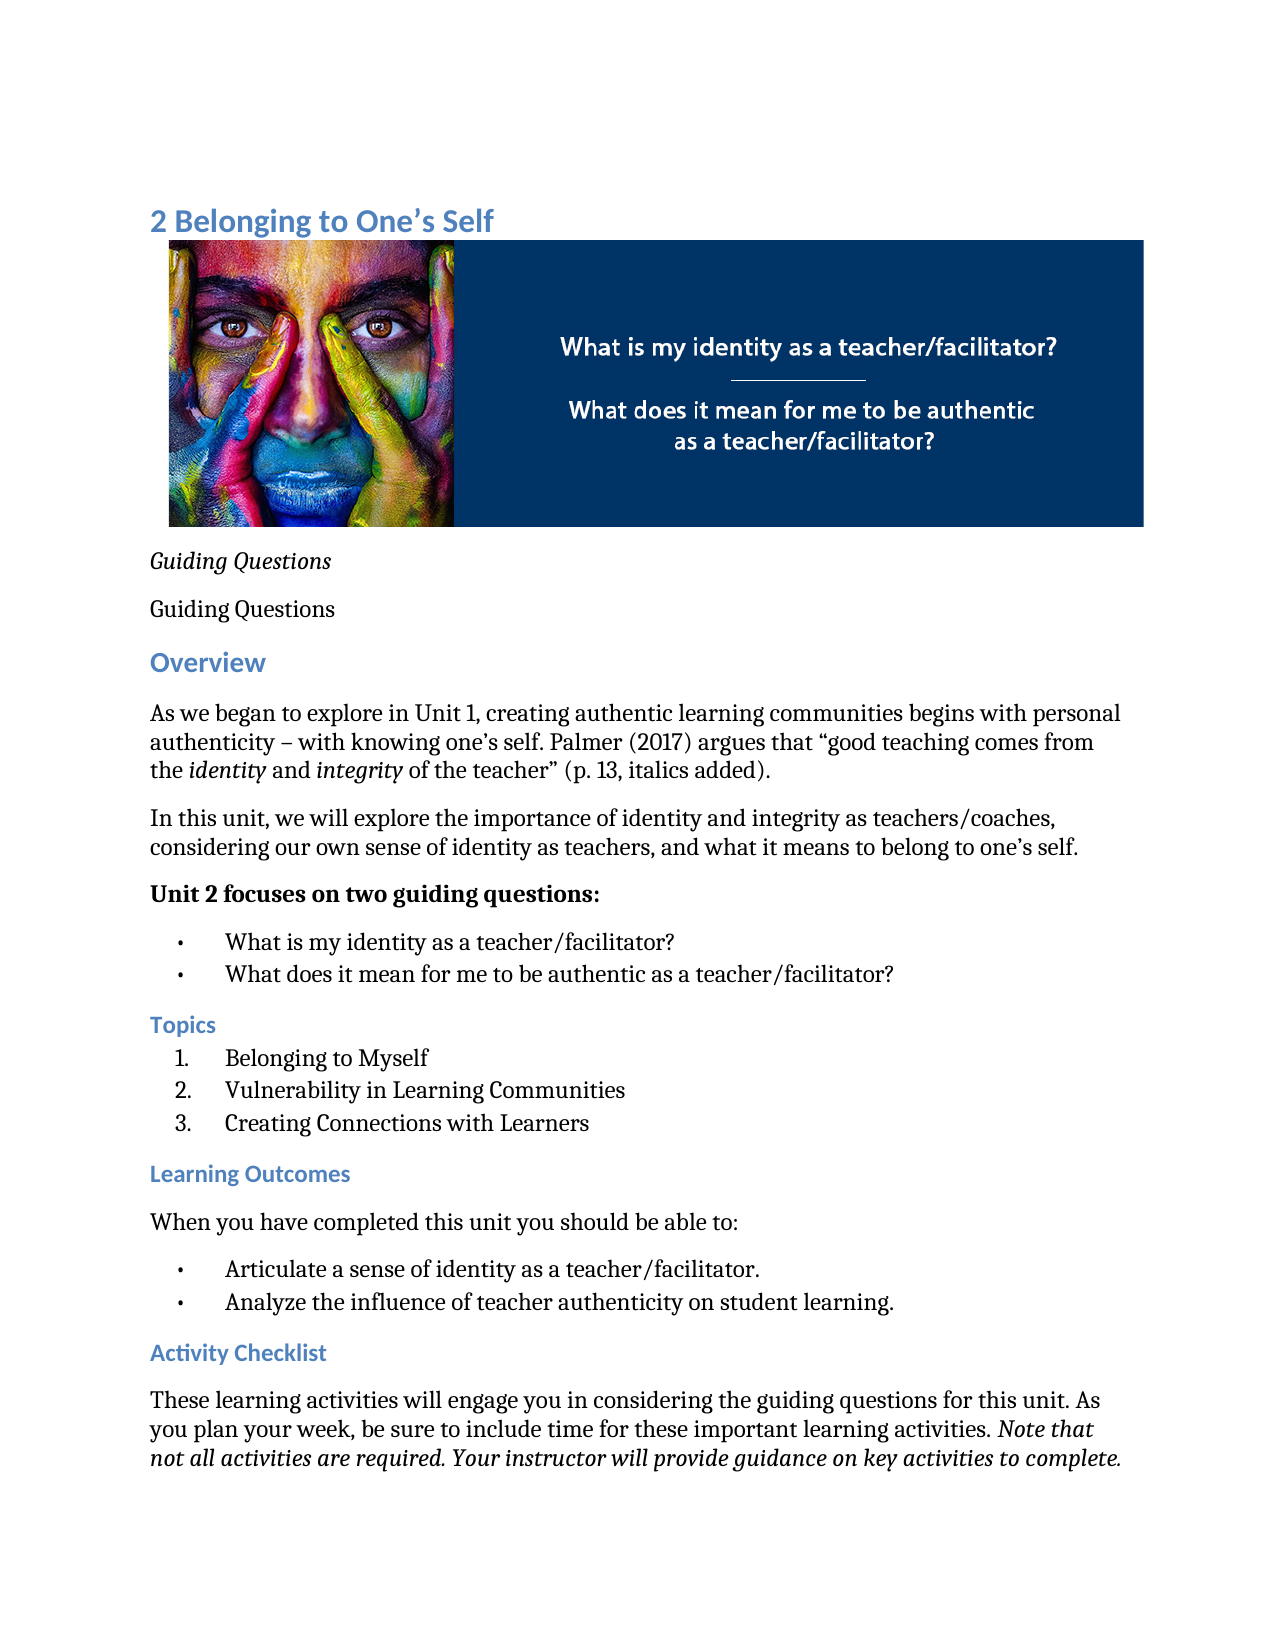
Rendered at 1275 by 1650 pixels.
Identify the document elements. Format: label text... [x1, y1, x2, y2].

text Guiding Questions [150, 547, 1125, 576]
subtitle 2 Belonging to One’s Self [150, 200, 1125, 241]
text Guiding Questions [150, 595, 1125, 623]
picture [168, 240, 1144, 527]
list Creating Connections with Learners [175, 1109, 1125, 1137]
subtitle Learning Outcomes [150, 1158, 1125, 1189]
text In this unit, we will explore the importance of identity and integrity as teachers/coaches, considering our own sense of identity as teachers, and what it means to belong to one’s self. [150, 804, 1125, 861]
list What does it mean for me to be authentic as a teacher/facilitator? [175, 960, 1125, 989]
text When you have completed this unit you should be able to: [150, 1208, 1125, 1236]
subtitle Topics [150, 1009, 1125, 1040]
list Belonging to Myself [175, 1044, 1125, 1072]
text As we began to explore in Unit 1, creating authentic learning communities begins with personal authenticity – with knowing one’s self. Palmer (2017) argues that “good teaching comes from the identity and integrity of the teacher” (p. 13, italics added). [150, 699, 1125, 785]
subtitle Activity Checklist [150, 1337, 1125, 1368]
list Articulate a sense of identity as a teacher/facilitator. [175, 1255, 1125, 1284]
subtitle Overview [150, 644, 1125, 680]
list Vulnerability in Learning Communities [175, 1076, 1125, 1105]
text These learning activities will engage you in considering the guiding questions for this unit. As you plan your week, be sure to include time for these important learning activities. Note that not all activities are required. Your instructor will provide guidance on key activities to complete. [150, 1386, 1125, 1473]
text Unit 2 focuses on two guiding questions: [150, 880, 1125, 909]
list Analyze the influence of teacher authenticity on student learning. [175, 1288, 1125, 1316]
list What is my identity as a teacher/facilitator? [175, 927, 1125, 956]
